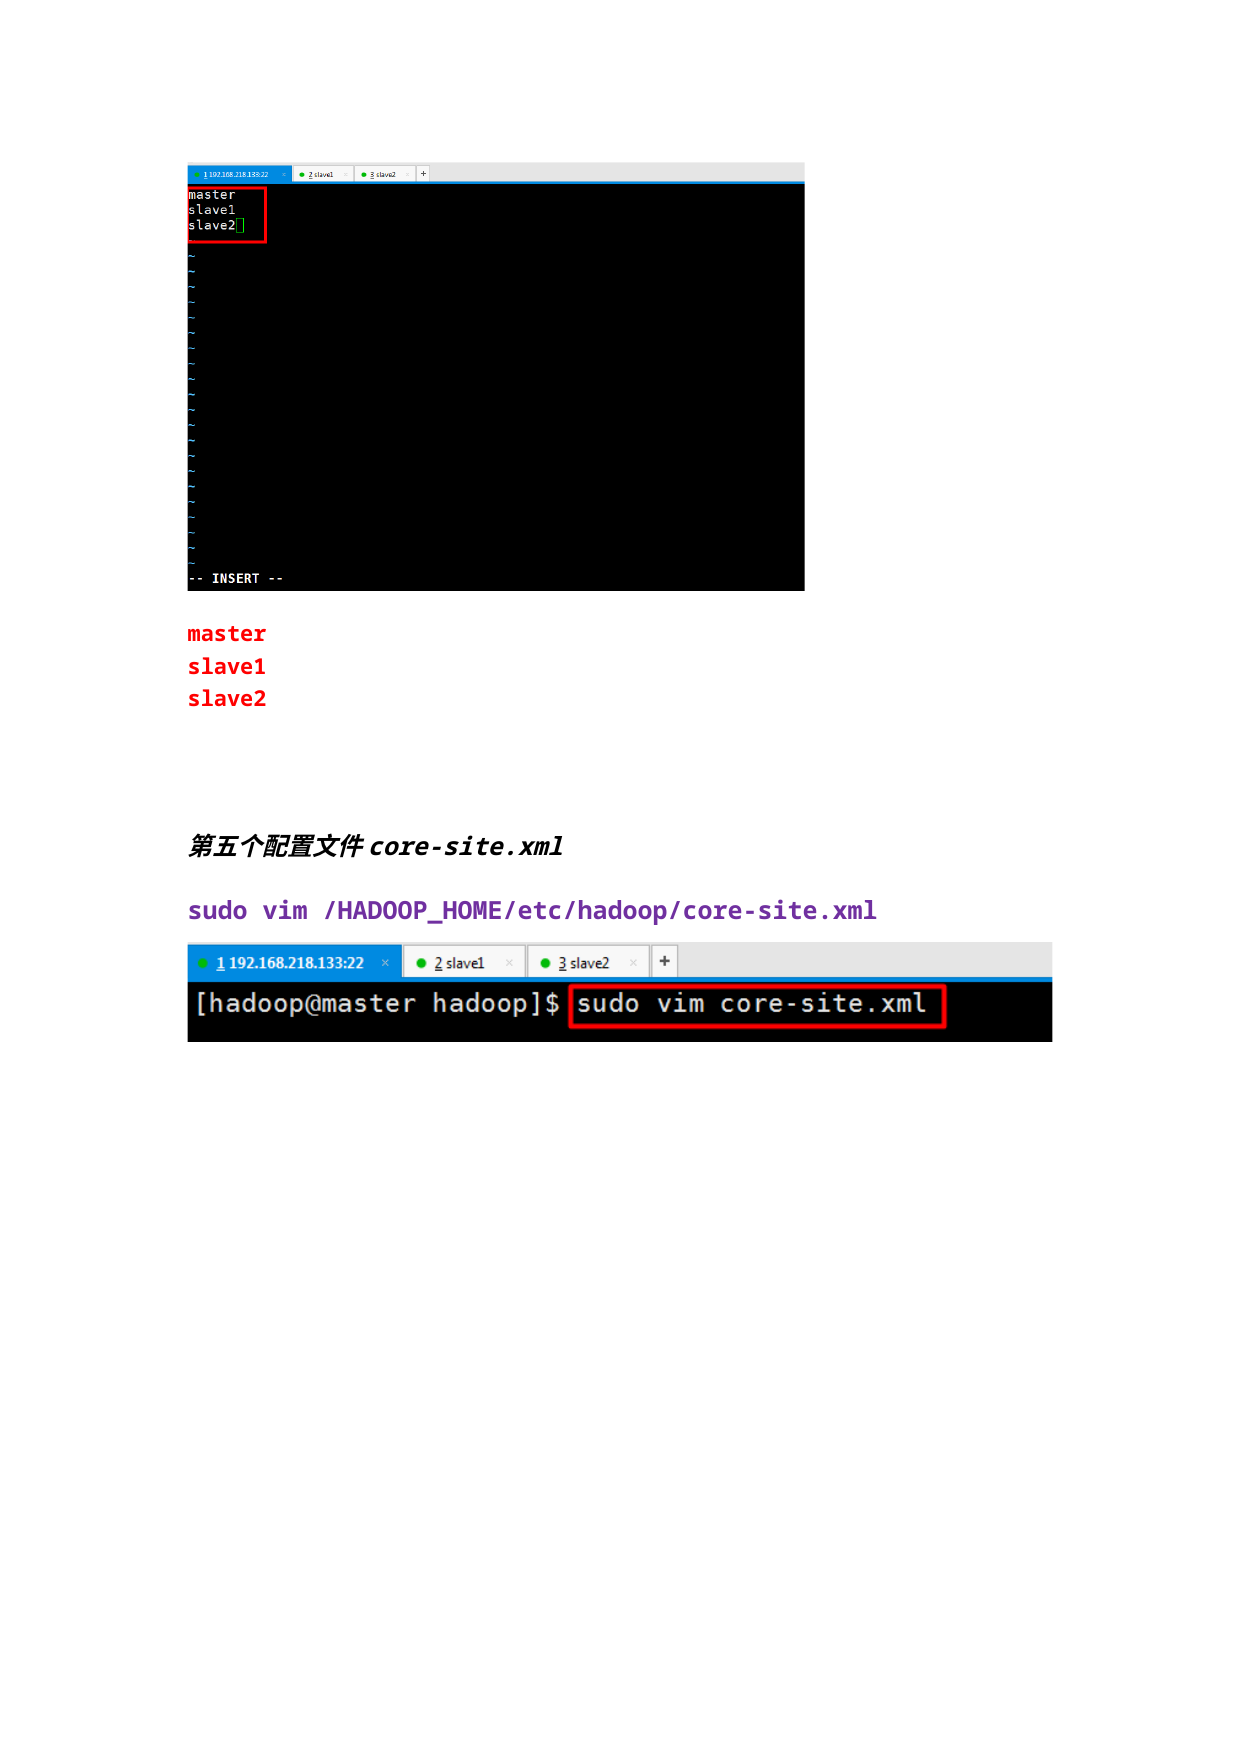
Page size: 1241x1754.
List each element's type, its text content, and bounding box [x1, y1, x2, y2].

text slave2 [187, 682, 1053, 714]
text master [187, 617, 1053, 649]
text sudo vim /HADOOP_HOME/etc/hadoop/core-site.xml [187, 877, 1053, 942]
picture [187, 942, 1053, 1042]
text slave1 [187, 649, 1053, 682]
picture [187, 162, 805, 591]
text 第五个配置文件core-site.xml [187, 812, 1053, 877]
